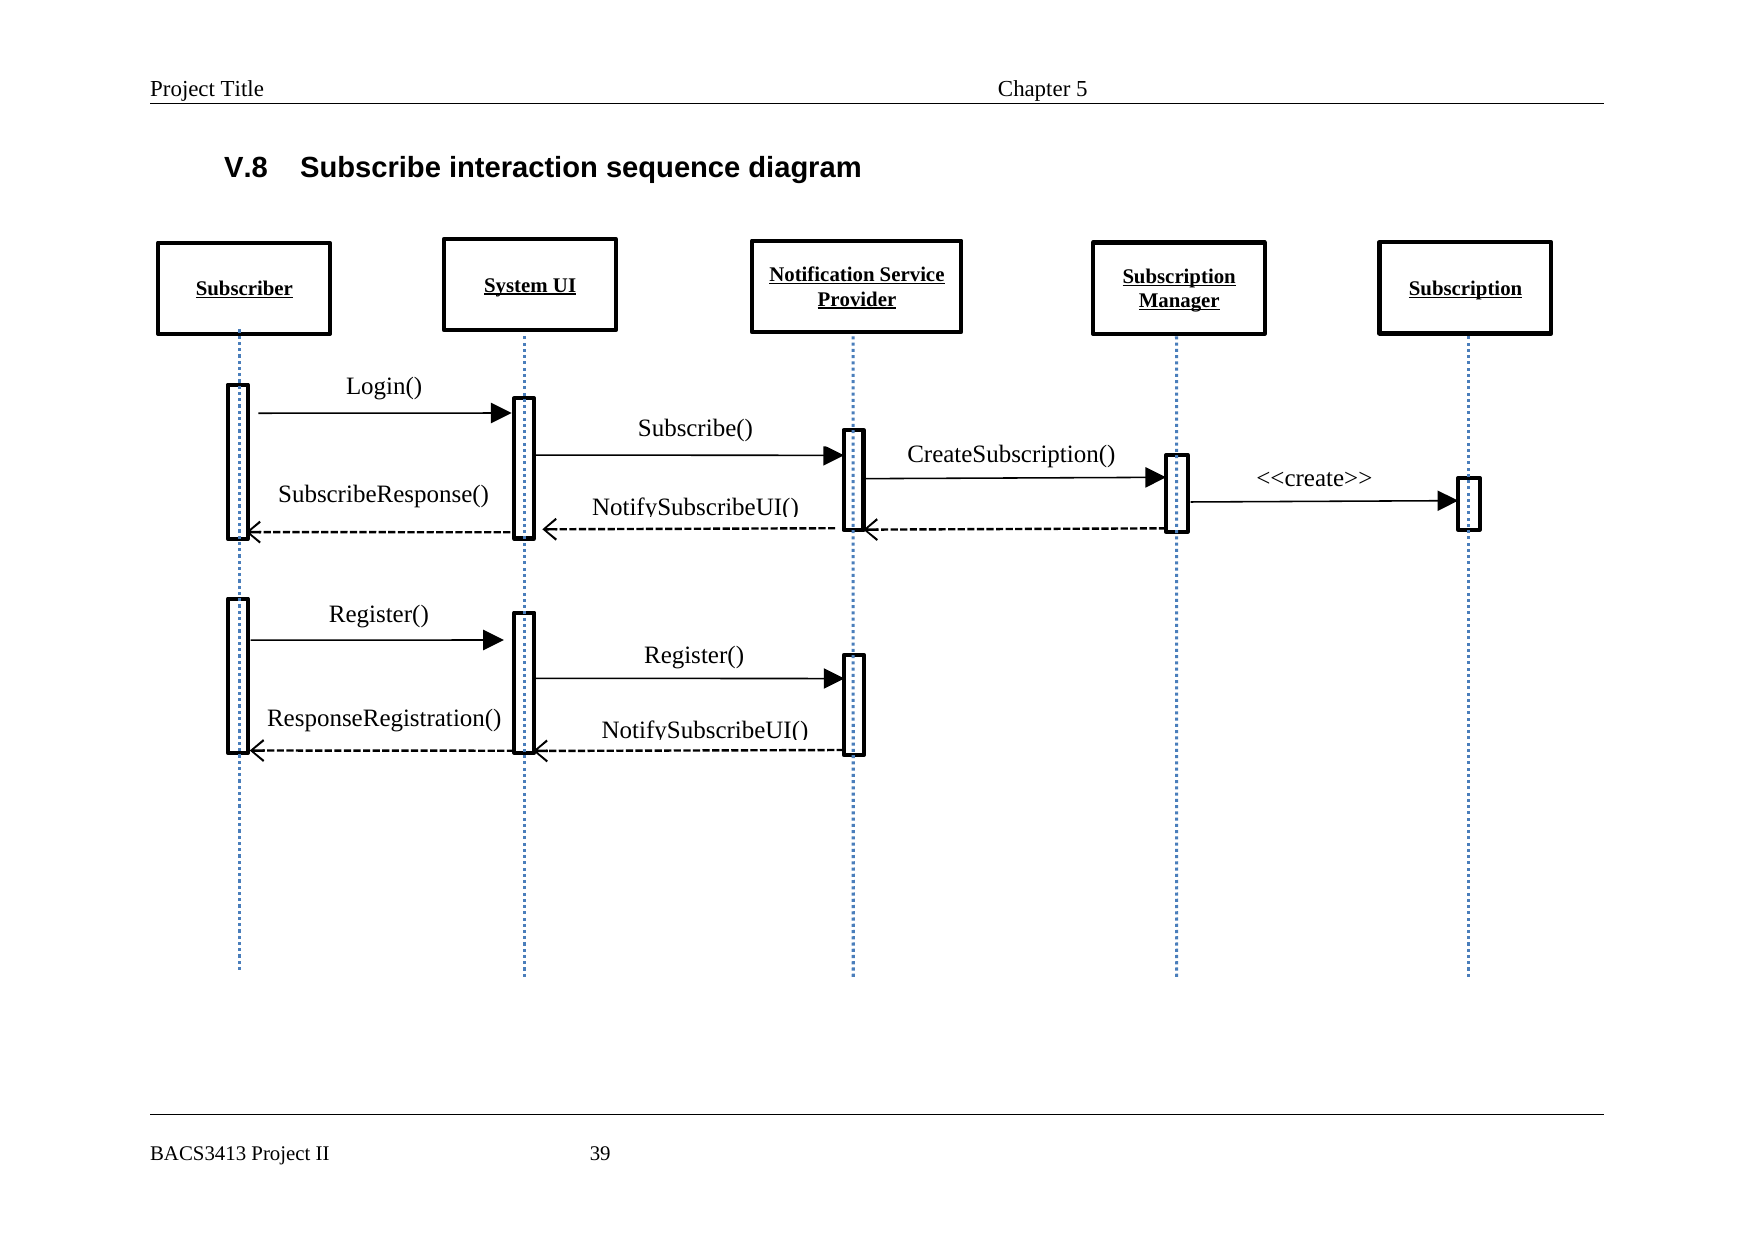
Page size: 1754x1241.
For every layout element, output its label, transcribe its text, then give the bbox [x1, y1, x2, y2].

list Subscribe interaction sequence diagram [224, 150, 1604, 183]
